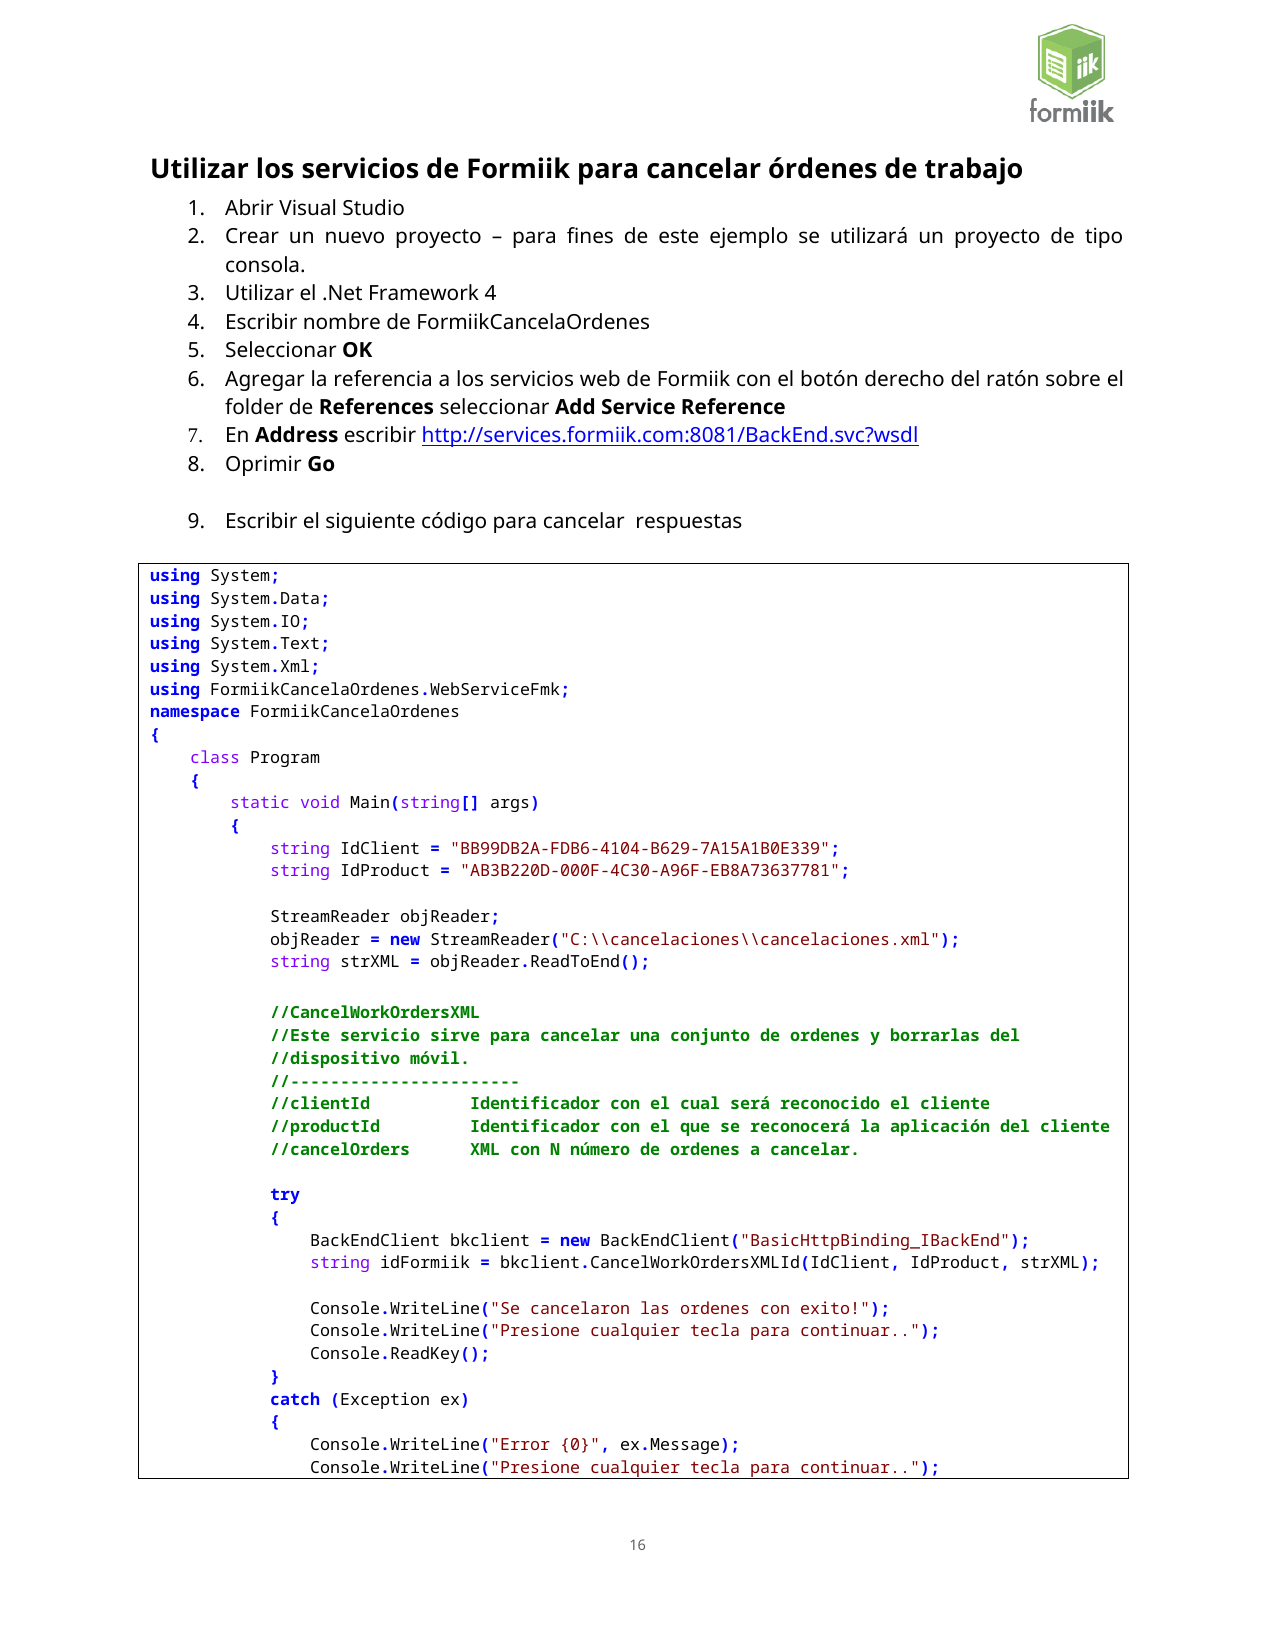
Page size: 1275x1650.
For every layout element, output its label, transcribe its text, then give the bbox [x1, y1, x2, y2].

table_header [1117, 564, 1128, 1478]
list Seleccionar OK [187, 335, 1125, 364]
list Escribir el siguiente código para cancelar respuestas [187, 506, 1125, 534]
list Utilizar el .Net Framework 4 [187, 278, 1125, 307]
list Crear un nuevo proyecto – para fines de este ejemplo se utilizará un proyecto de tipo consola. [187, 222, 1125, 278]
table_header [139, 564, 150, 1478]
list Escribir nombre de FormiikCancelaOrdenes [187, 307, 1125, 335]
subtitle Utilizar los servicios de Formiik para cancelar órdenes de trabajo [150, 150, 1125, 187]
list Abrir Visual Studio [187, 193, 1125, 222]
list Agregar la referencia a los servicios web de Formiik con el botón derecho del ratón sobre el folder de References seleccionar Add Service Reference [187, 364, 1125, 421]
list Oprimir Go [187, 449, 1125, 477]
list En Address escribir http://services.formiik.com:8081/BackEnd.svc?wsdl [187, 421, 1125, 449]
picture [1016, 19, 1124, 128]
